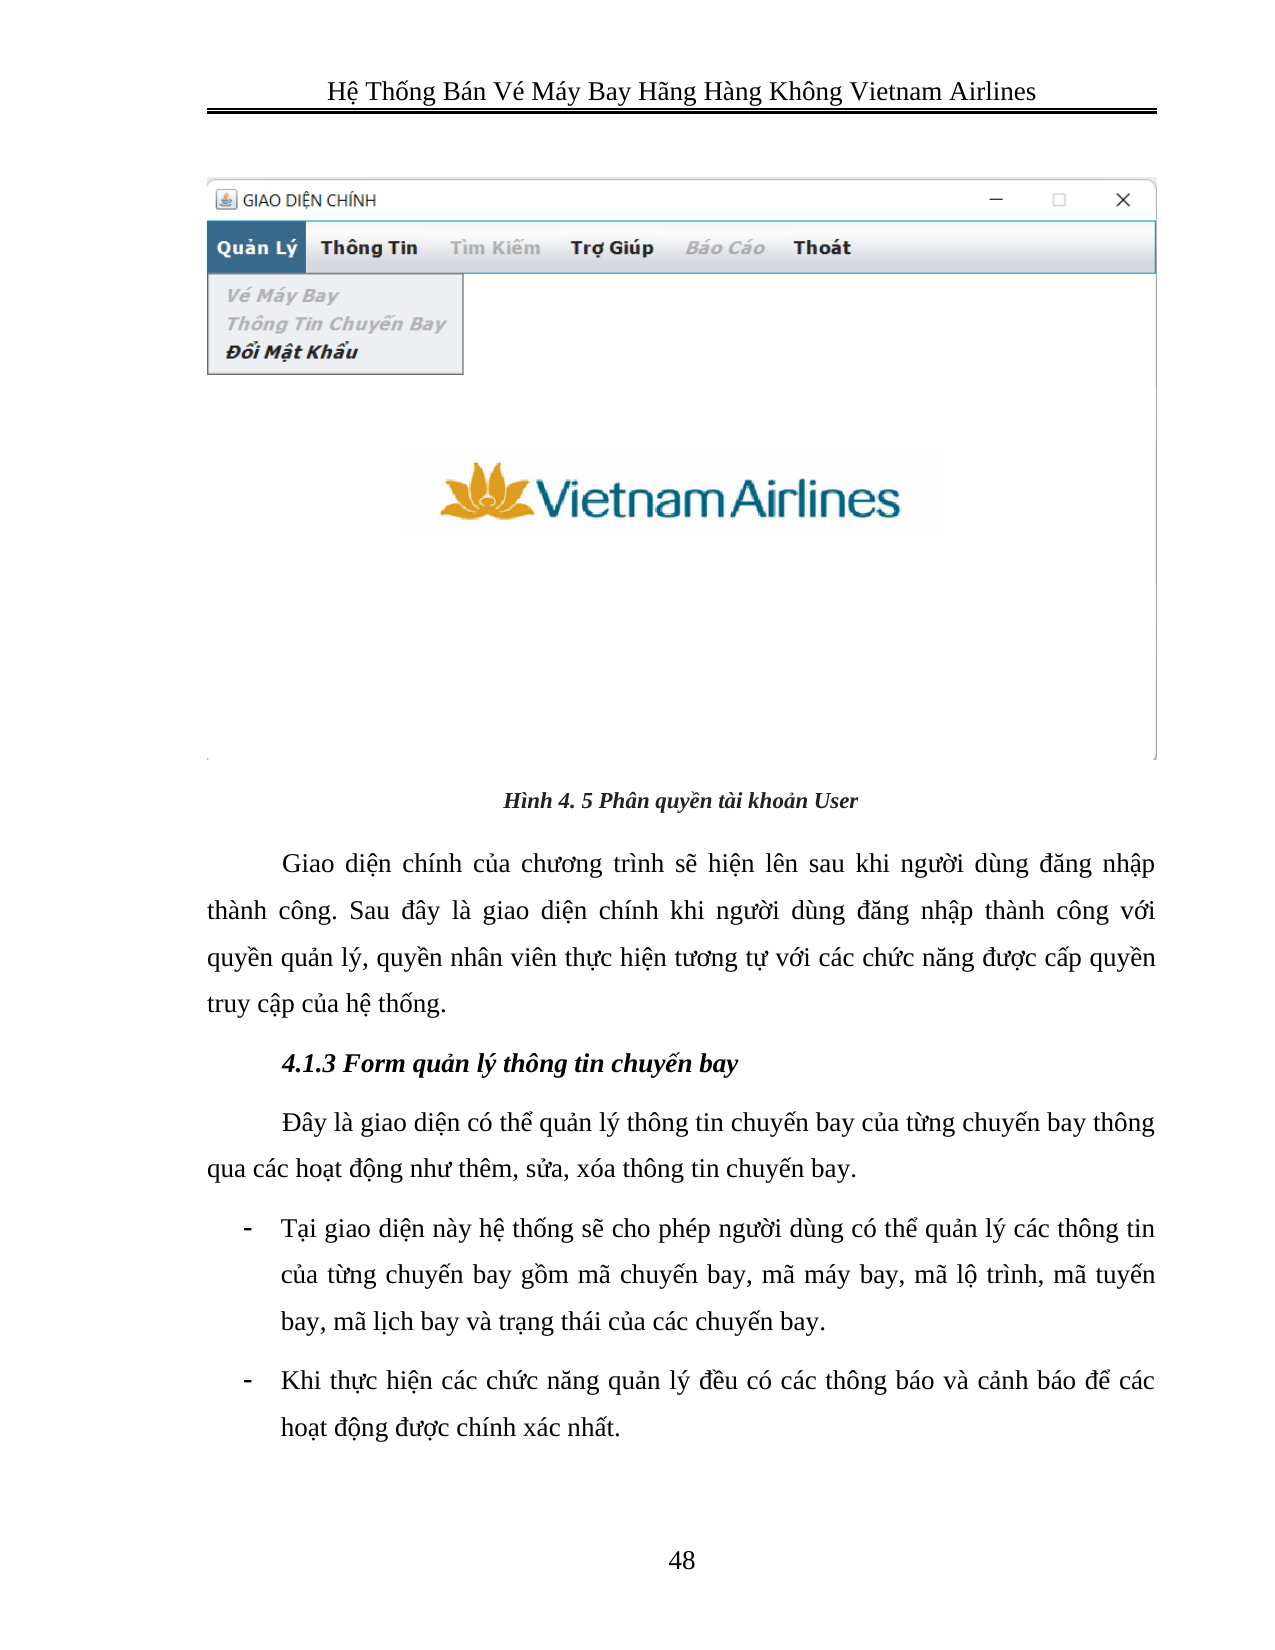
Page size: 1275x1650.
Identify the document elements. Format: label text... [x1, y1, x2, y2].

text Form quản lý thông tin chuyến bay [282, 1047, 1157, 1078]
list Khi thực hiện các chức năng quản lý đều có các thông báo và cảnh báo để các hoạt động được chính xác nhất. [243, 1364, 1157, 1442]
picture [206, 177, 1157, 760]
text Đây là giao diện có thể quản lý thông tin chuyến bay của từng chuyến bay thông qua các hoạt động như thêm, sửa, xóa thông tin chuyến bay. [207, 1106, 1157, 1184]
list Tại giao diện này hệ thống sẽ cho phép người dùng có thể quản lý các thông tin của từng chuyến bay gồm mã chuyến bay, mã máy bay, mã lộ trình, mã tuyến bay, mã lịch bay và trạng thái của các chuyến bay. [243, 1212, 1157, 1336]
text Giao diện chính của chương trình sẽ hiện lên sau khi người dùng đăng nhập thành công. Sau đây là giao diện chính khi người dùng đăng nhập thành công với quyền quản lý, quyền nhân viên thực hiện tương tự với các chức năng được cấp quyền truy cập của hệ thống. [207, 847, 1157, 1019]
